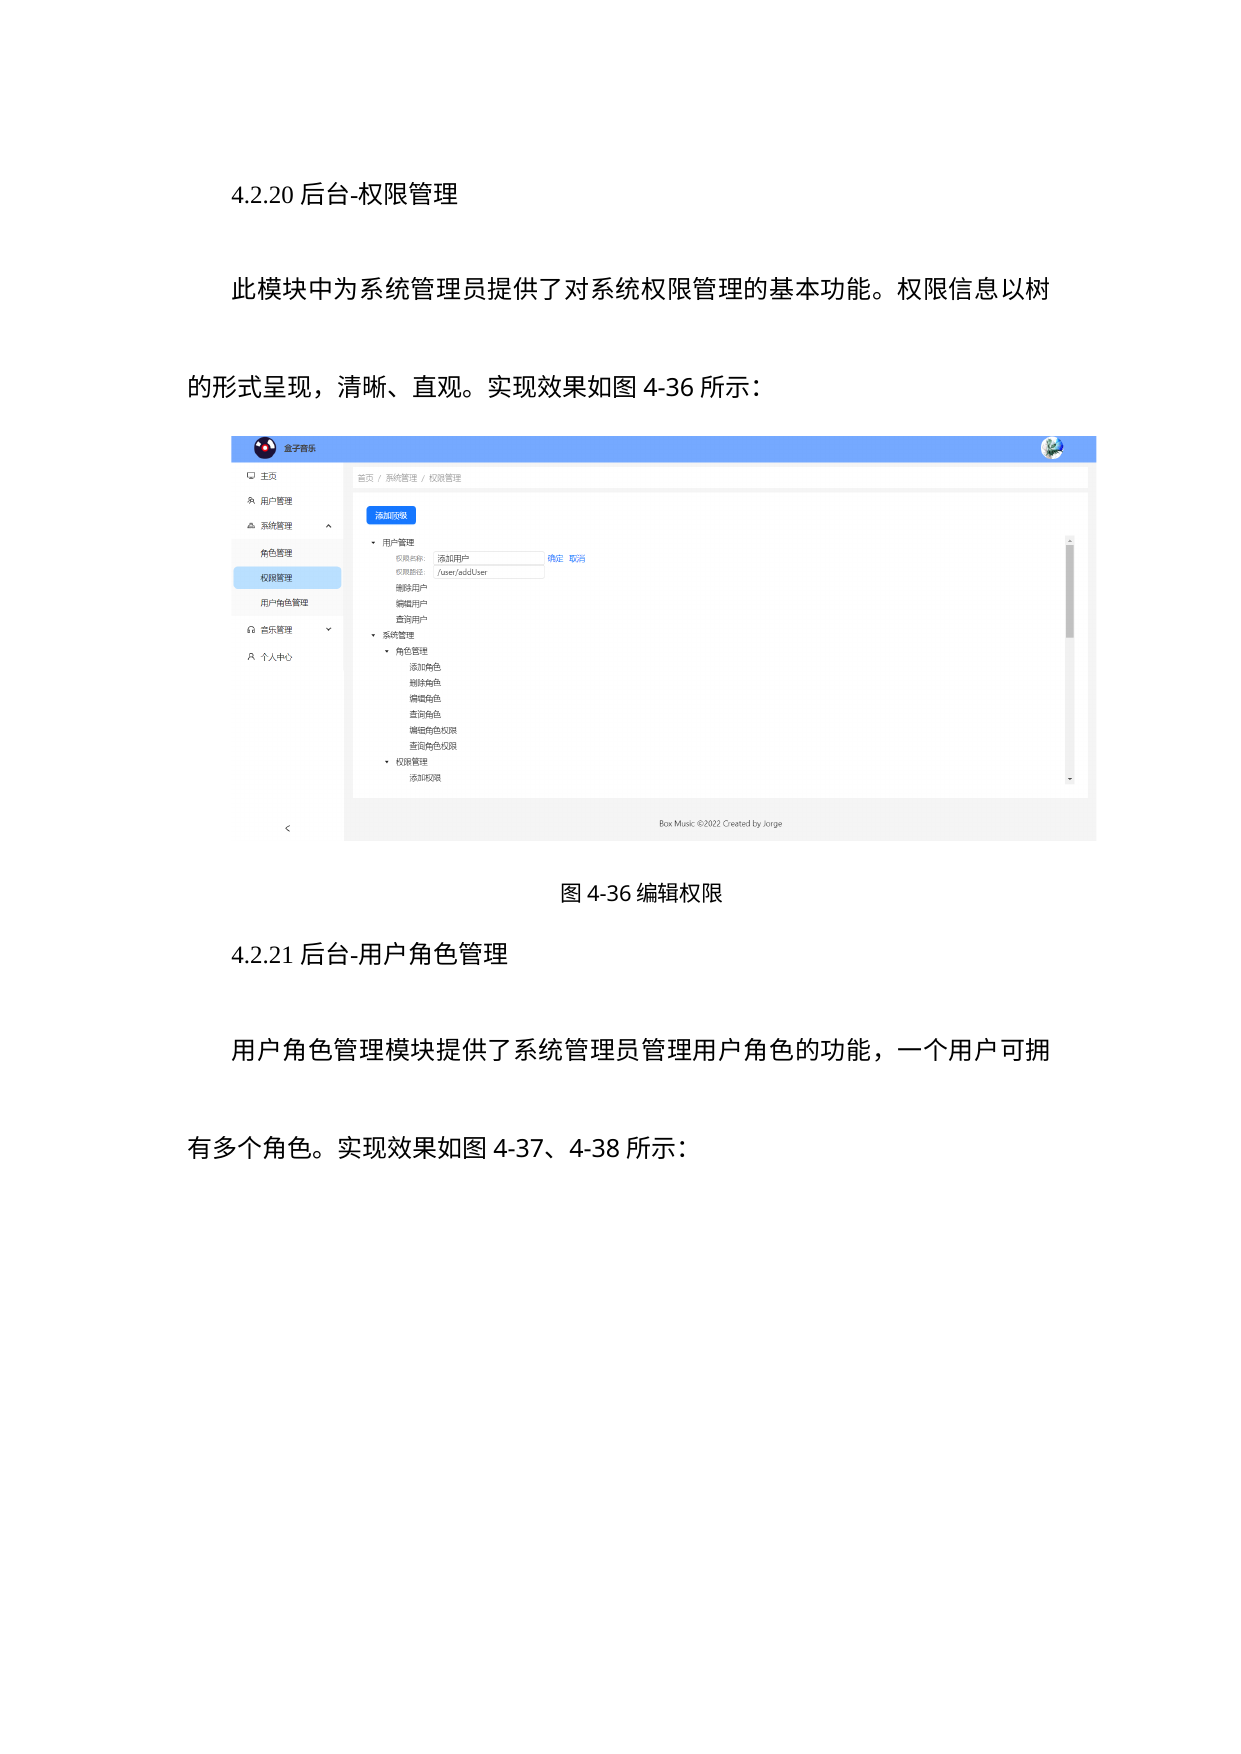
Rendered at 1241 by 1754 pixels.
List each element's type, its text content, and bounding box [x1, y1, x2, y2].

text 4.2.21 后台-用户角色管理 [212, 921, 1028, 986]
text 用户角色管理模块提供了系统管理员管理用户角色的功能，一个用户可拥有多个角色。实现效果如图 4-37、4-38 所示： [187, 1016, 1053, 1179]
picture [231, 436, 1097, 841]
text 4.2.20 后台-权限管理 [212, 160, 1028, 225]
text 图4-36编辑权限 [187, 876, 1053, 908]
text 此模块中为系统管理员提供了对系统权限管理的基本功能。权限信息以树的形式呈现，清晰、直观。实现效果如图 4-36 所示： [187, 255, 1053, 418]
